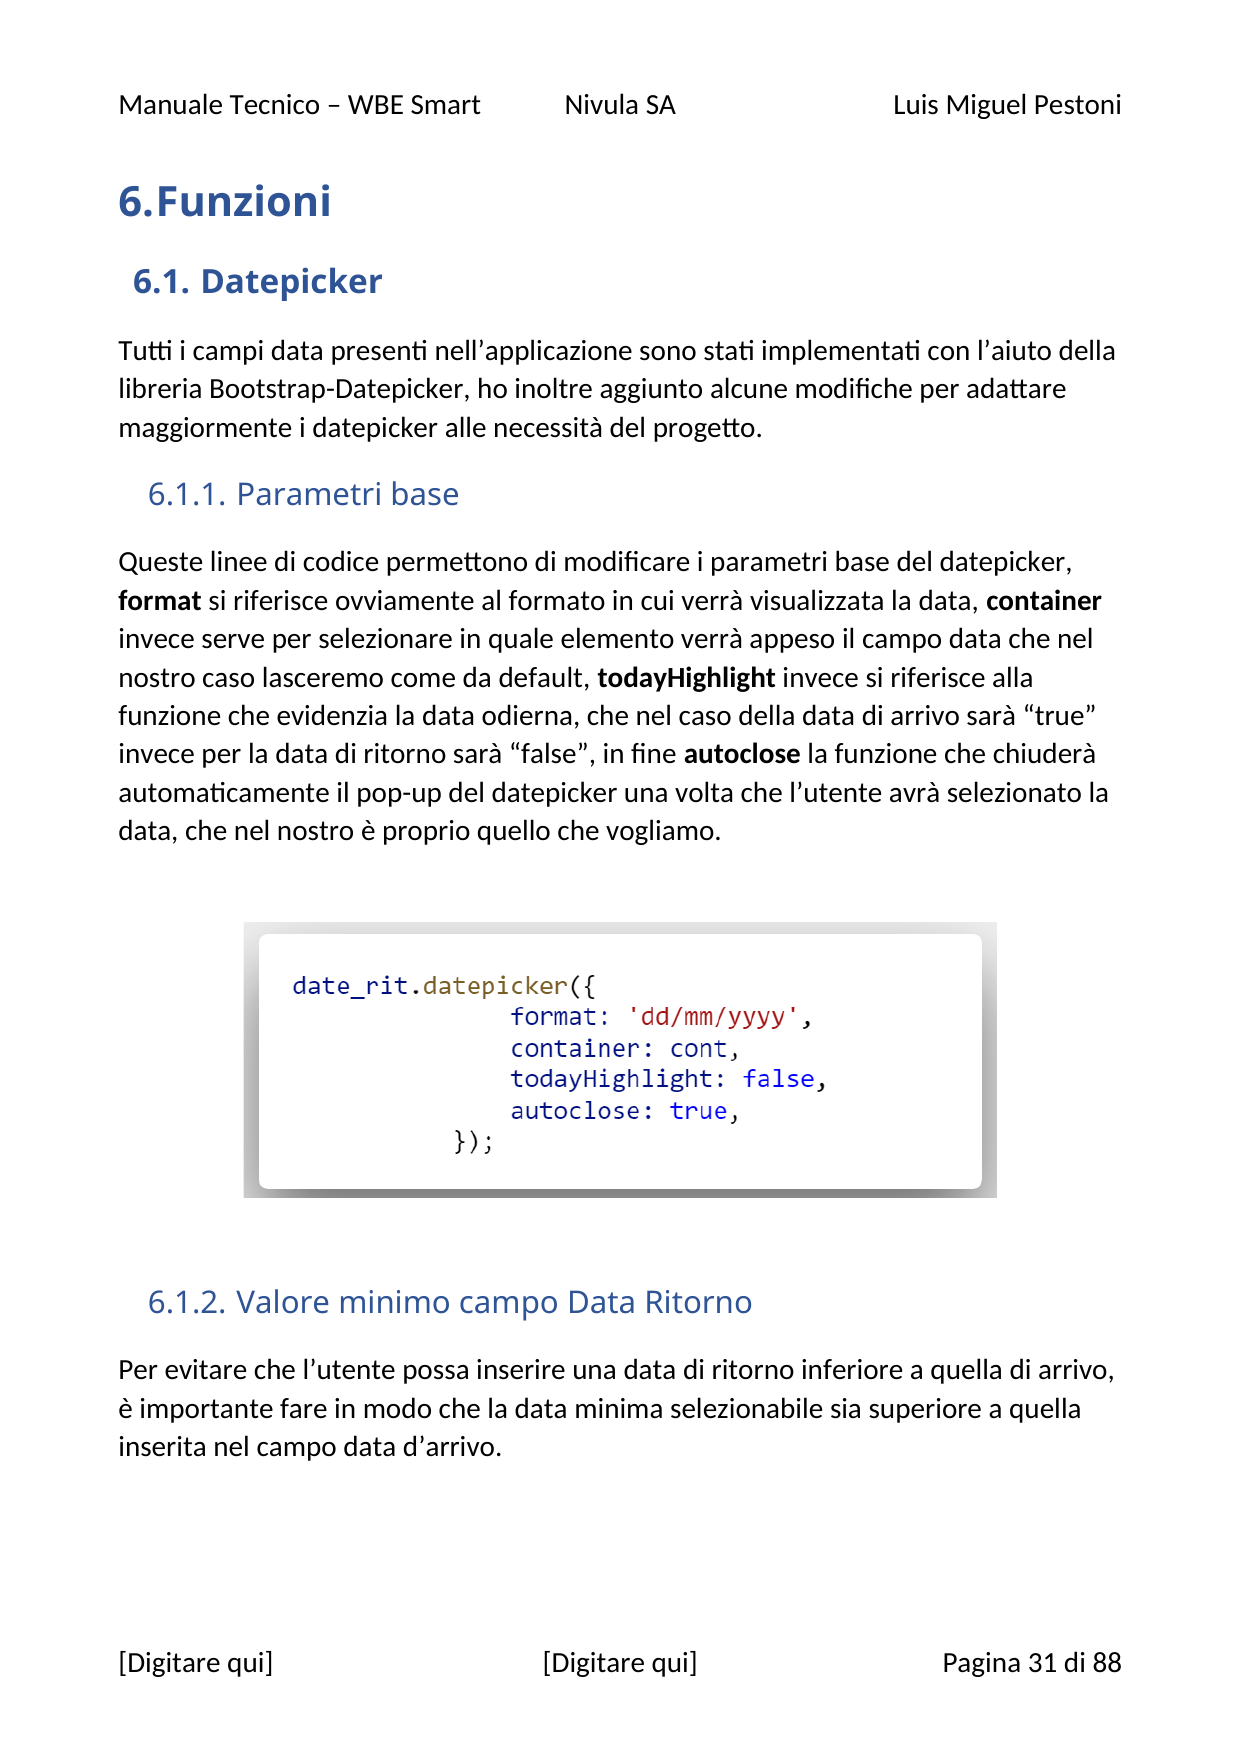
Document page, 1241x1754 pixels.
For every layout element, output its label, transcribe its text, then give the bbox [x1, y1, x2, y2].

text Tutti i campi data presenti nell’applicazione sono stati implementati con l’aiuto della libreria Bootstrap-Datepicker, ho inoltre aggiunto alcune modifiche per adattare maggiormente i datepicker alle necessità del progetto. [118, 332, 1122, 444]
text Per evitare che l’utente possa inserire una data di ritorno inferiore a quella di arrivo, è importante fare in modo che la data minima selezionabile sia superiore a quella inserita nel campo data d’arrivo. [118, 1351, 1122, 1464]
subtitle Parametri base [148, 472, 1122, 515]
subtitle Datepicker [133, 258, 1122, 303]
subtitle Valore minimo campo Data Ritorno [148, 1281, 1122, 1323]
subtitle Funzioni [118, 172, 1122, 229]
picture [243, 922, 997, 1198]
text Queste linee di codice permettono di modificare i parametri base del datepicker, format si riferisce ovviamente al formato in cui verrà visualizzata la data, container invece serve per selezionare in quale elemento verrà appeso il campo data che nel nostro caso lasceremo come da default, todayHighlight invece si riferisce alla funzione che evidenzia la data odierna, che nel caso della data di arrivo sarà “true” invece per la data di ritorno sarà “false”, in fine autoclose la funzione che chiuderà automaticamente il pop-up del datepicker una volta che l’utente avrà selezionato la data, che nel nostro è proprio quello che vogliamo. [118, 543, 1122, 848]
